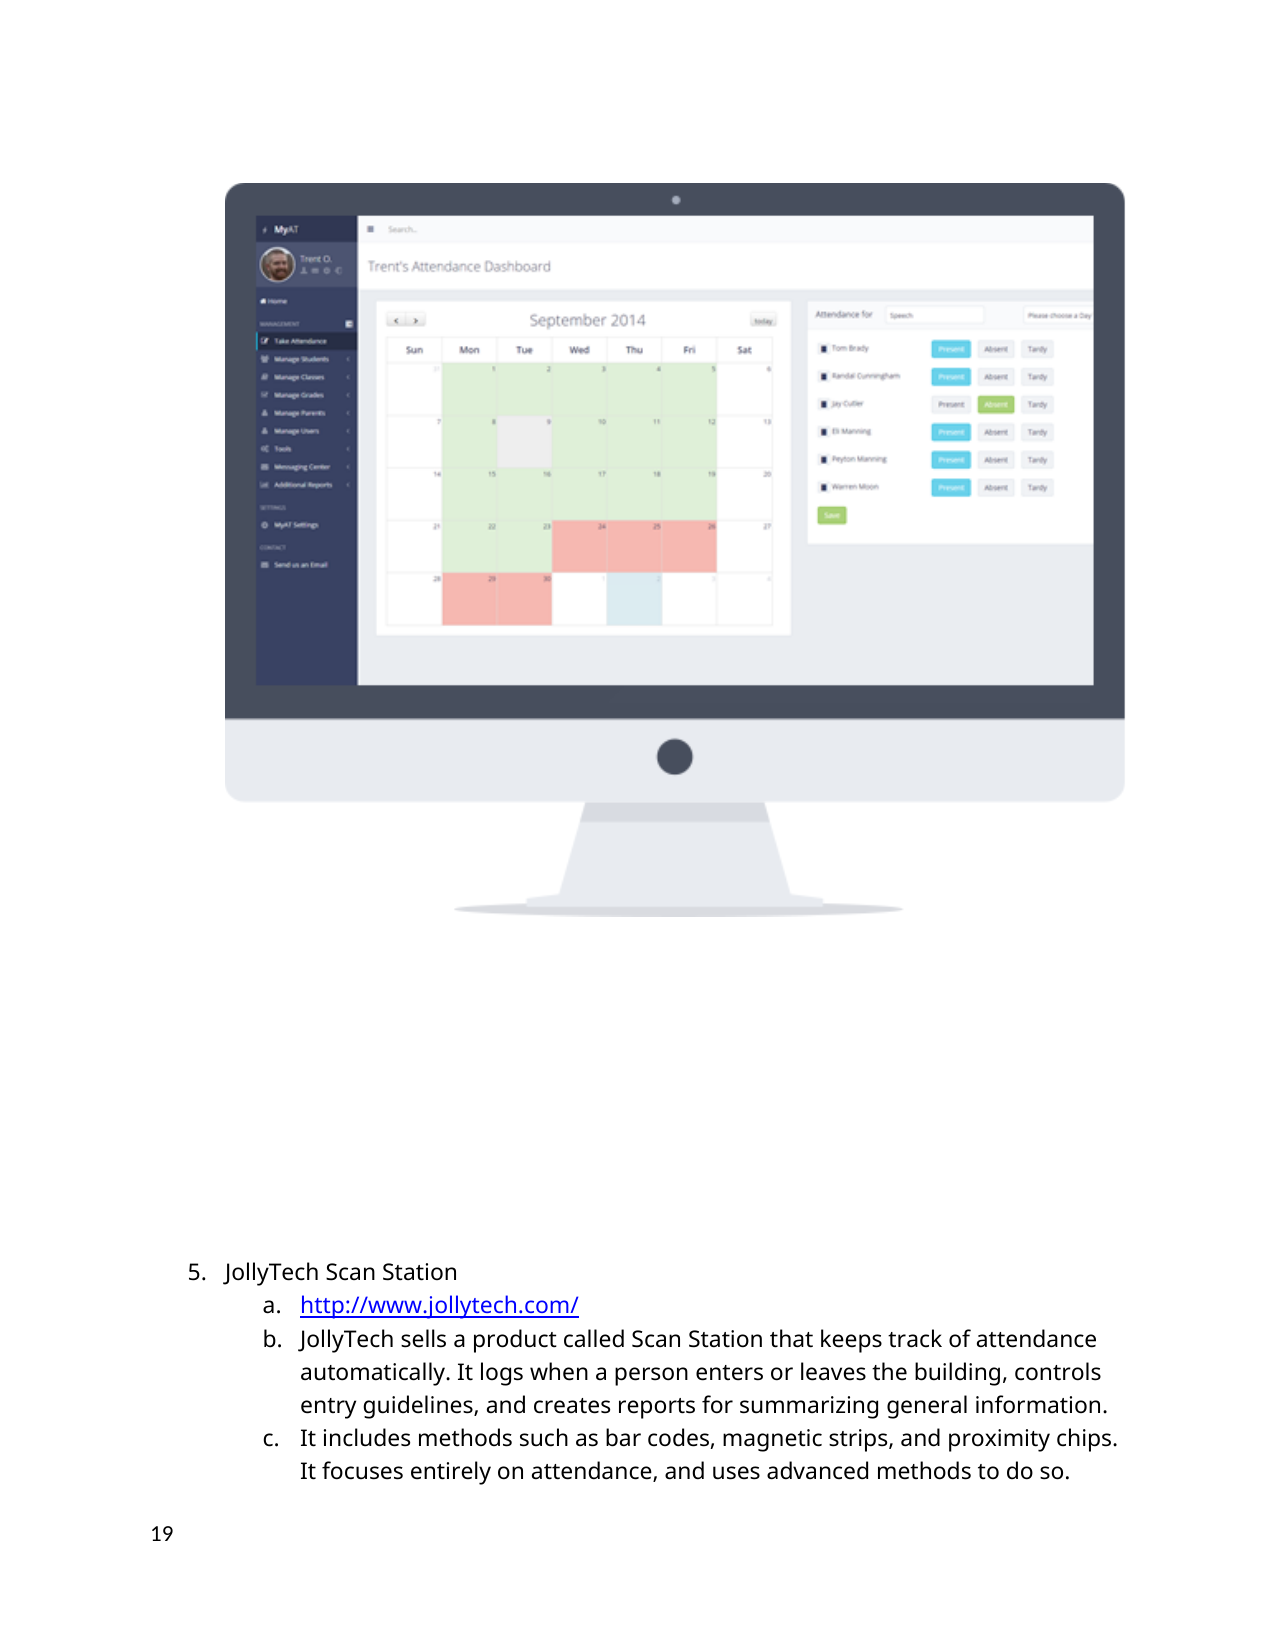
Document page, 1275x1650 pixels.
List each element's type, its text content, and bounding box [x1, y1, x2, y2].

list JollyTech sells a product called Scan Station that keeps track of attendance automatically. It logs when a person enters or leaves the building, controls entry guidelines, and creates reports for summarizing general information. [262, 1322, 1125, 1420]
list http://www.jollytech.com/ [262, 1289, 1125, 1321]
picture [225, 183, 1127, 917]
list It includes methods such as bar codes, magnetic strips, and proximity chips. It focuses entirely on attendance, and uses advanced methods to do so. [262, 1422, 1125, 1486]
list JollyTech Scan Station [187, 1256, 1125, 1287]
